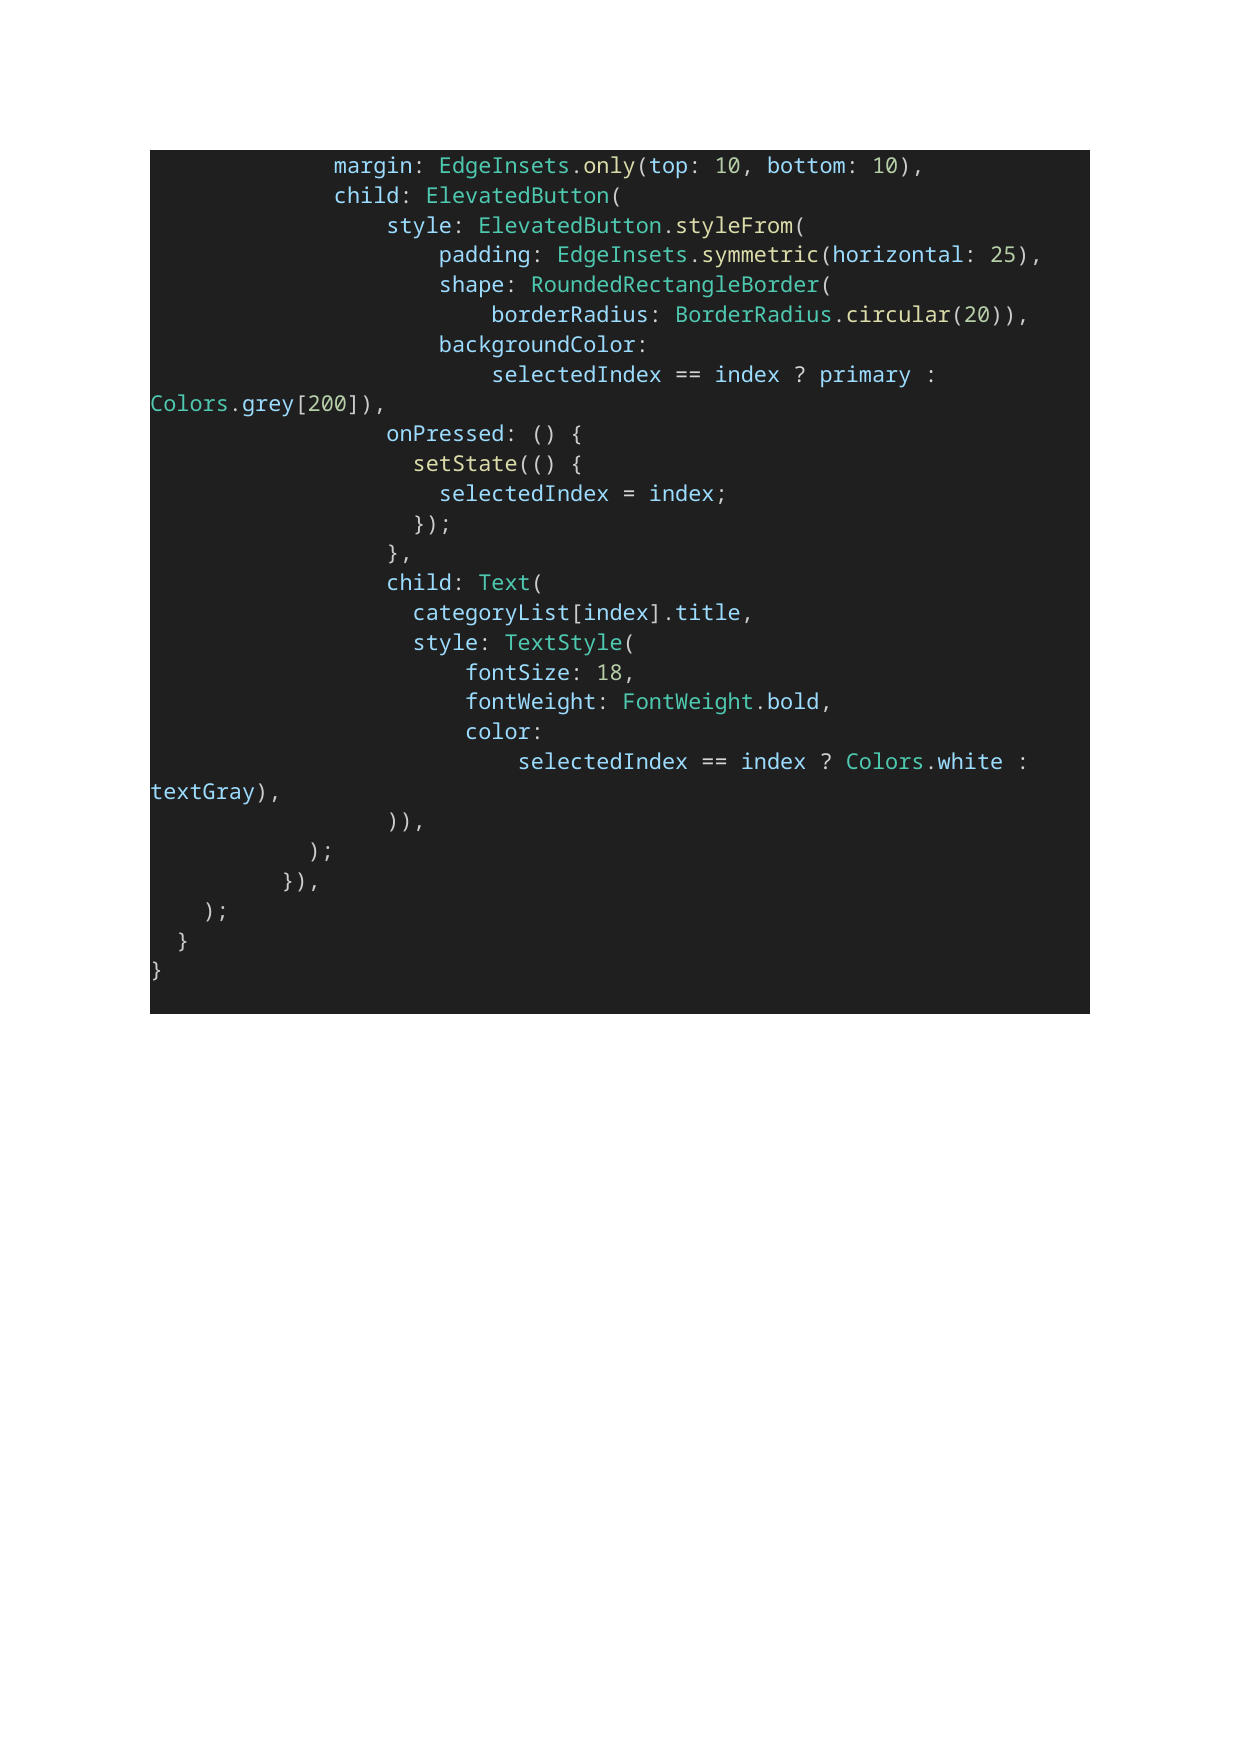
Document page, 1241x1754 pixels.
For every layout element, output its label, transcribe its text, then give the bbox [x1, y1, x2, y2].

text ); [150, 895, 1090, 924]
text fontSize: 18, [150, 656, 1090, 686]
text }); [150, 507, 1090, 537]
text categoryList[index].title, [150, 597, 1090, 627]
text selectedIndex = index; [150, 478, 1090, 507]
text )), [150, 805, 1090, 835]
text style: TextStyle( [150, 627, 1090, 656]
text shape: RoundedRectangleBorder( [150, 269, 1090, 299]
text }, [150, 537, 1090, 567]
text color: [150, 716, 1090, 746]
text child: ElevatedButton( [150, 180, 1090, 209]
text padding: EdgeInsets.symmetric(horizontal: 25), [150, 239, 1090, 269]
text setState(() { [150, 448, 1090, 478]
text ); [150, 835, 1090, 865]
text } [150, 954, 1090, 984]
text backgroundColor: [150, 329, 1090, 358]
text borderRadius: BorderRadius.circular(20)), [150, 299, 1090, 329]
text } [150, 924, 1090, 954]
text fontWeight: FontWeight.bold, [150, 686, 1090, 716]
text child: Text( [150, 567, 1090, 597]
text margin: EdgeInsets.only(top: 10, bottom: 10), [150, 150, 1090, 180]
text selectedIndex == index ? primary : Colors.grey[200]), [150, 358, 1090, 418]
text onPressed: () { [150, 418, 1090, 448]
text }), [150, 865, 1090, 895]
text style: ElevatedButton.styleFrom( [150, 209, 1090, 239]
text selectedIndex == index ? Colors.white : textGray), [150, 746, 1090, 805]
